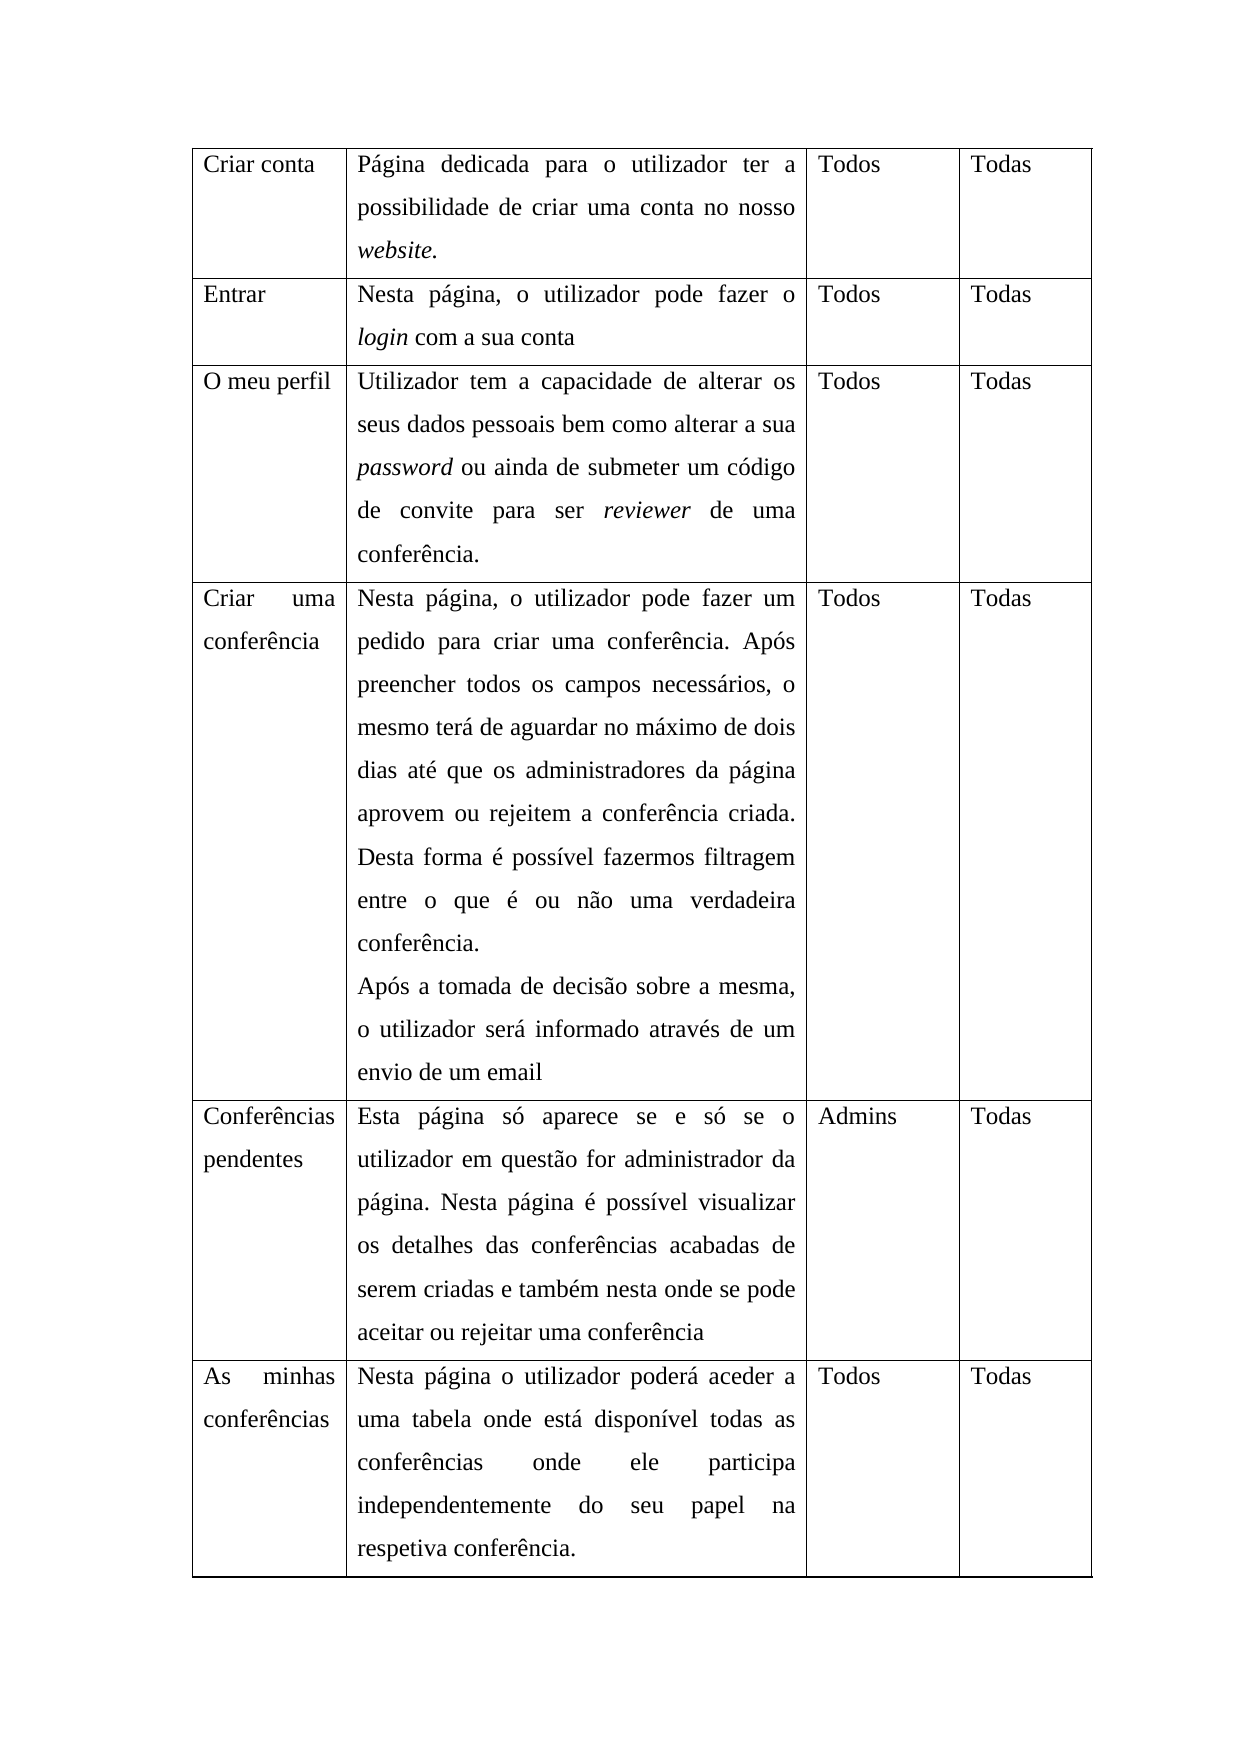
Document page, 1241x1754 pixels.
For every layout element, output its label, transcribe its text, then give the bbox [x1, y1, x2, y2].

table_cell Todas [960, 366, 1091, 582]
table_cell Conferências pendentes [193, 1101, 346, 1360]
table_cell Todas [960, 583, 1091, 1100]
table_cell O meu perfil [193, 366, 346, 582]
table_cell Todos [807, 149, 959, 278]
table_cell Todos [807, 366, 959, 582]
table_cell Nesta página, o utilizador pode fazer um pedido para criar uma conferência. Após preencher todos os campos necessários, o mesmo terá de aguardar no máximo de dois dias até que os administradores da página aprovem ou rejeitem a conferência criada. Desta forma é possível fazermos filtragem entre o que é ou não uma verdadeira conferência. Após a tomada de decisão sobre a mesma, o utilizador será informado através de um envio de um email [347, 583, 806, 1100]
table_cell Todos [807, 583, 959, 1100]
table_cell Admins [807, 1101, 959, 1360]
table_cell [347, 1361, 806, 1576]
table_cell Todas [960, 1361, 1091, 1576]
table_cell Entrar [193, 279, 346, 365]
table_cell Criar conta [193, 149, 346, 278]
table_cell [193, 1361, 346, 1576]
table_cell Utilizador tem a capacidade de alterar os seus dados pessoais bem como alterar a sua password ou ainda de submeter um código de convite para ser reviewer de uma conferência. [347, 366, 806, 582]
table_cell Todos [807, 1361, 959, 1576]
table_cell Todas [960, 149, 1091, 278]
table_cell Todos [807, 279, 959, 365]
table_cell Página dedicada para o utilizador ter a possibilidade de criar uma conta no nosso website. [347, 149, 806, 278]
table_cell Criar uma conferência [193, 583, 346, 1100]
table_cell Esta página só aparece se e só se o utilizador em questão for administrador da página. Nesta página é possível visualizar os detalhes das conferências acabadas de serem criadas e também nesta onde se pode aceitar ou rejeitar uma conferência [347, 1101, 806, 1360]
table_cell Todas [960, 1101, 1091, 1360]
table_cell Nesta página, o utilizador pode fazer o login com a sua conta [347, 279, 806, 365]
table_cell Todas [960, 279, 1091, 365]
